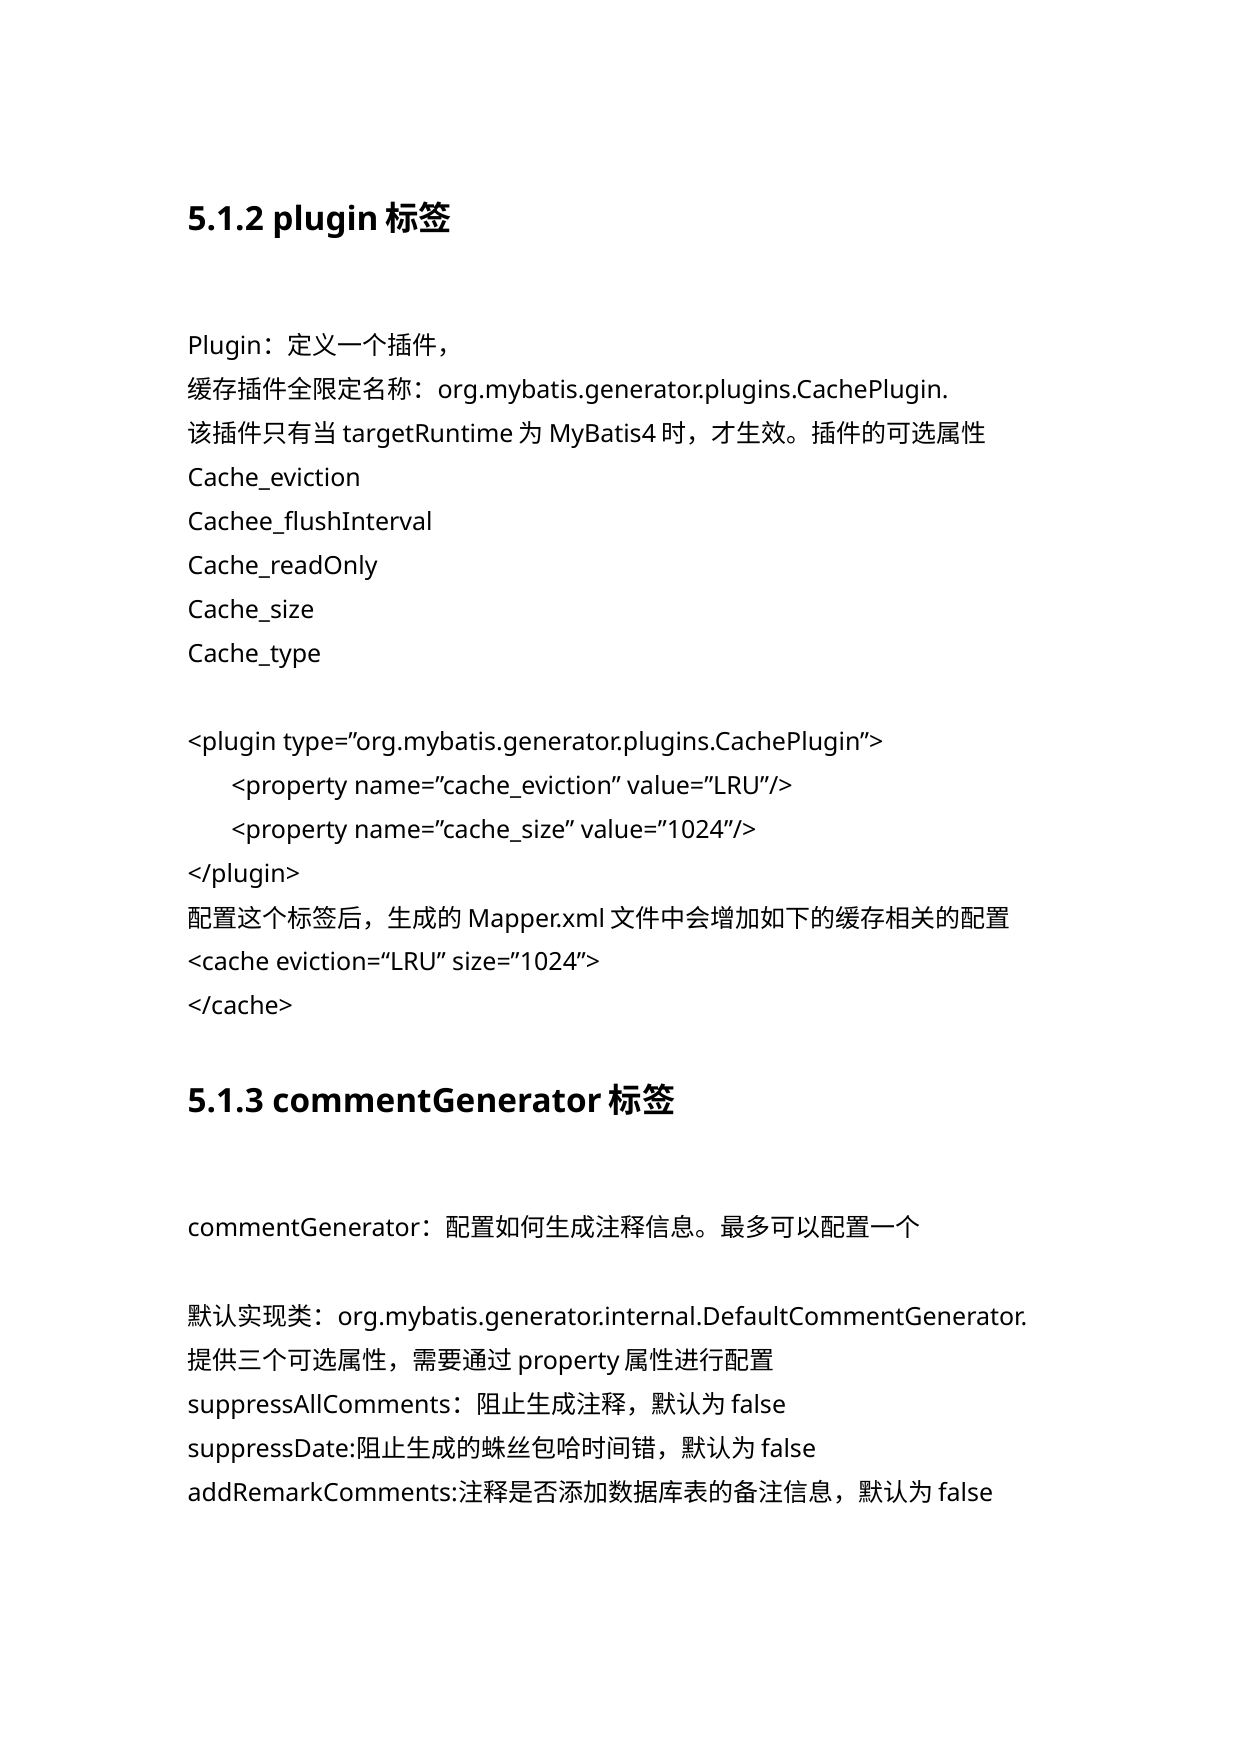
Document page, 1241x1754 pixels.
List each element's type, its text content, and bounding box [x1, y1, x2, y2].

text 该插件只有当targetRuntime为MyBatis4时，才生效。插件的可选属性 [187, 410, 1053, 454]
text 默认实现类：org.mybatis.generator.internal.DefaultCommentGenerator. [187, 1292, 1053, 1336]
text Cache_type [187, 630, 1053, 674]
text suppressDate:阻止生成的蛛丝包哈时间错，默认为false [187, 1424, 1053, 1468]
text Cache_size [187, 586, 1053, 630]
text addRemarkComments:注释是否添加数据库表的备注信息，默认为false [187, 1468, 1053, 1512]
text 缓存插件全限定名称：org.mybatis.generator.plugins.CachePlugin. [187, 366, 1053, 410]
text <property name=”cache_eviction” value=”LRU”/> [187, 763, 1053, 807]
text 提供三个可选属性，需要通过property属性进行配置 [187, 1336, 1053, 1380]
text </plugin> [187, 851, 1053, 895]
text <cache eviction=“LRU” size=”1024”> [187, 939, 1053, 983]
text 配置这个标签后，生成的Mapper.xml文件中会增加如下的缓存相关的配置 [187, 895, 1053, 939]
text suppressAllComments：阻止生成注释，默认为false [187, 1380, 1053, 1424]
text Plugin：定义一个插件， [187, 322, 1053, 366]
subtitle 5.1.3 commentGenerator标签 [187, 1054, 1053, 1142]
text Cache_readOnly [187, 542, 1053, 586]
text commentGenerator：配置如何生成注释信息。最多可以配置一个 [187, 1204, 1053, 1248]
text <plugin type=”org.mybatis.generator.plugins.CachePlugin”> [187, 718, 1053, 763]
text Cachee_flushInterval [187, 498, 1053, 542]
text </cache> [187, 983, 1053, 1027]
text <property name=”cache_size” value=”1024”/> [187, 807, 1053, 851]
subtitle 5.1.2 plugin标签 [187, 172, 1053, 260]
text Cache_eviction [187, 454, 1053, 498]
